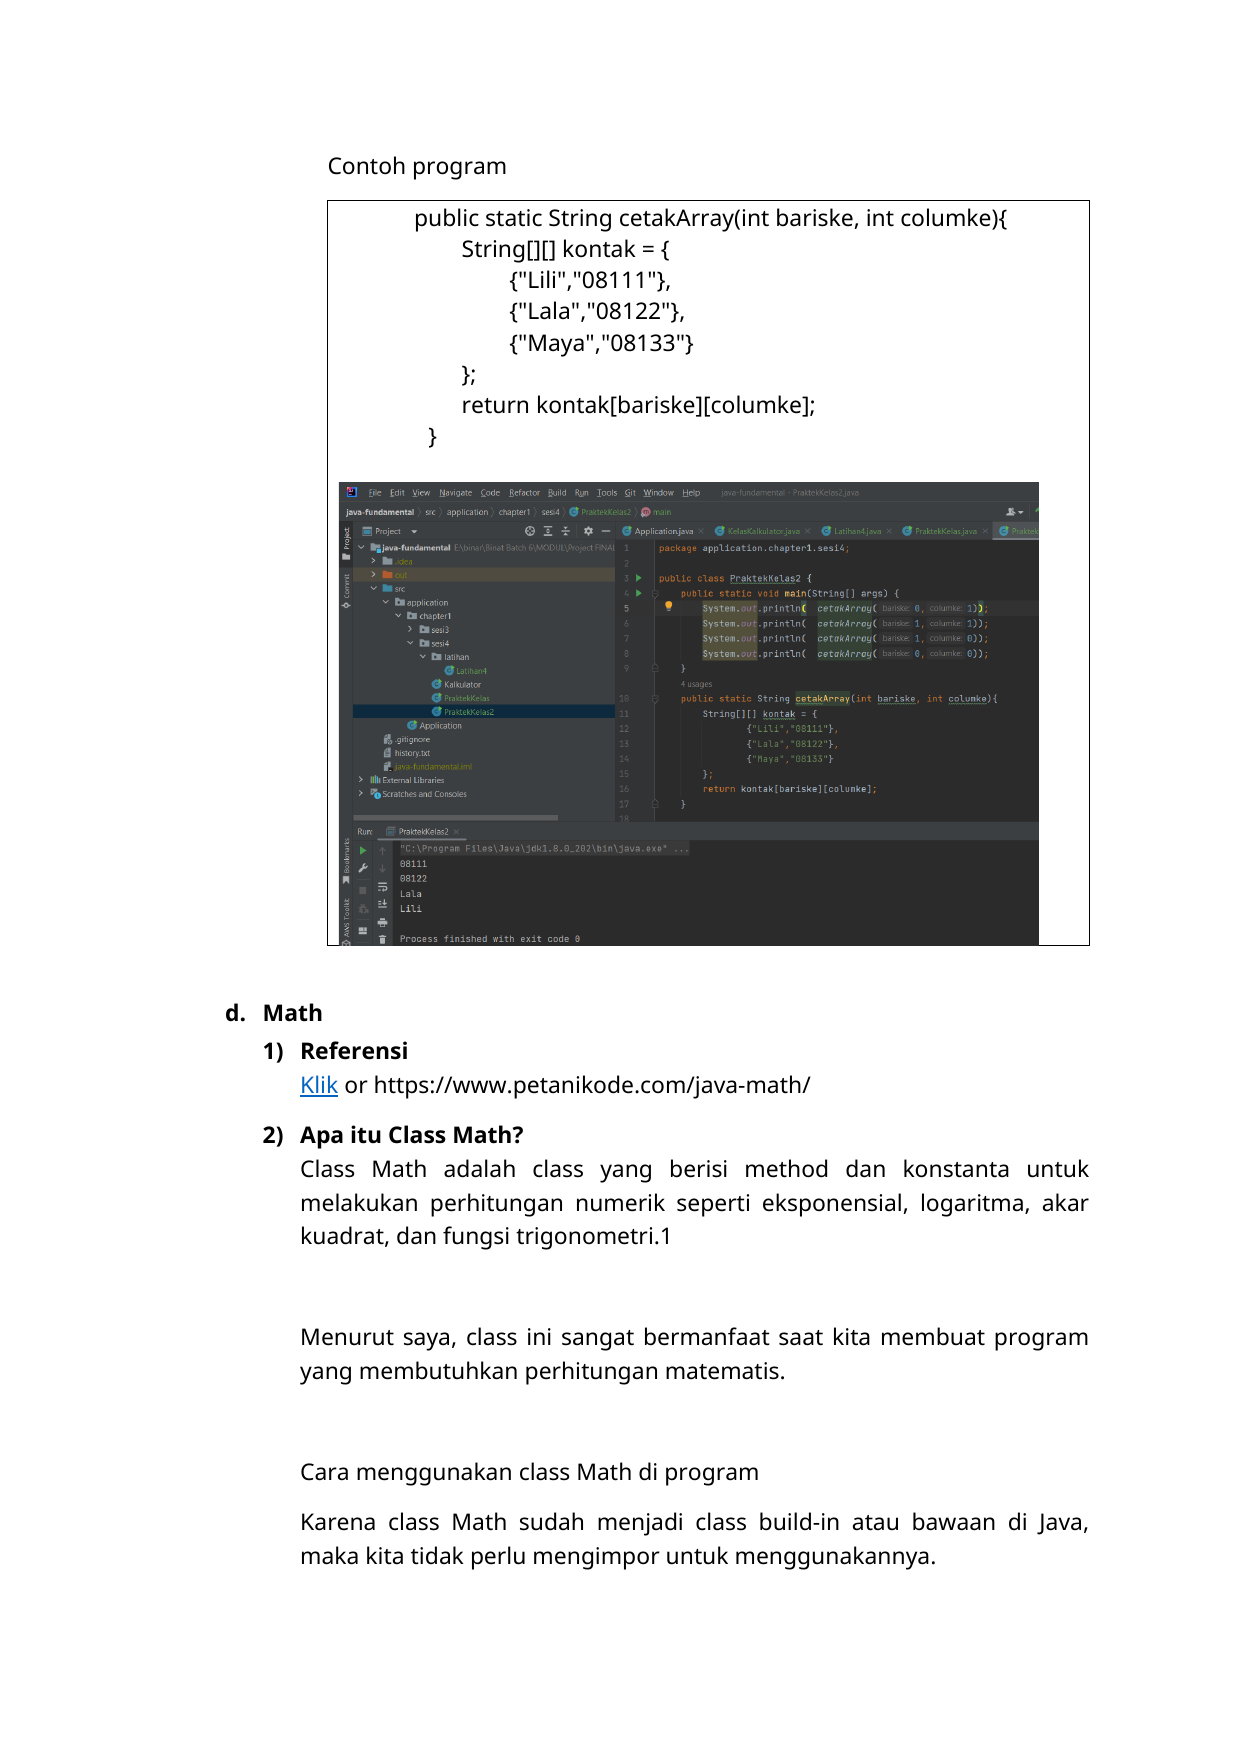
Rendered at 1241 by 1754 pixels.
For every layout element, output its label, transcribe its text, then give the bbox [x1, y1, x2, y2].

text Karena class Math sudah menjadi class build-in atau bawaan di Java, maka kita tidak perlu mengimpor untuk menggunakannya. [300, 1506, 1090, 1571]
text Menurut saya, class ini sangat bermanfaat saat kita membuat program yang membutuhkan perhitungan matematis. [300, 1321, 1090, 1386]
subtitle Apa itu Class Math? [262, 1119, 1090, 1150]
picture [338, 482, 1039, 946]
subtitle Referensi [262, 1035, 1090, 1066]
list Contoh program [327, 150, 1090, 181]
table_header public static String cetakArray(int bariske, int columke){ String[][] kontak = { {"Lili","08111"}, {"Lala","08122"}, {"Maya","08133"} }; return kontak[bariske][columke]; } [328, 201, 1089, 945]
text Klik or https://www.petanikode.com/java-math/ [225, 1068, 1090, 1100]
subtitle Math [225, 997, 1090, 1028]
text Cara menggunakan class Math di program [300, 1456, 1090, 1487]
text Class Math adalah class yang berisi method dan konstanta untuk melakukan perhitungan numerik seperti eksponensial, logaritma, akar kuadrat, dan fungsi trigonometri.1 [300, 1153, 1090, 1251]
